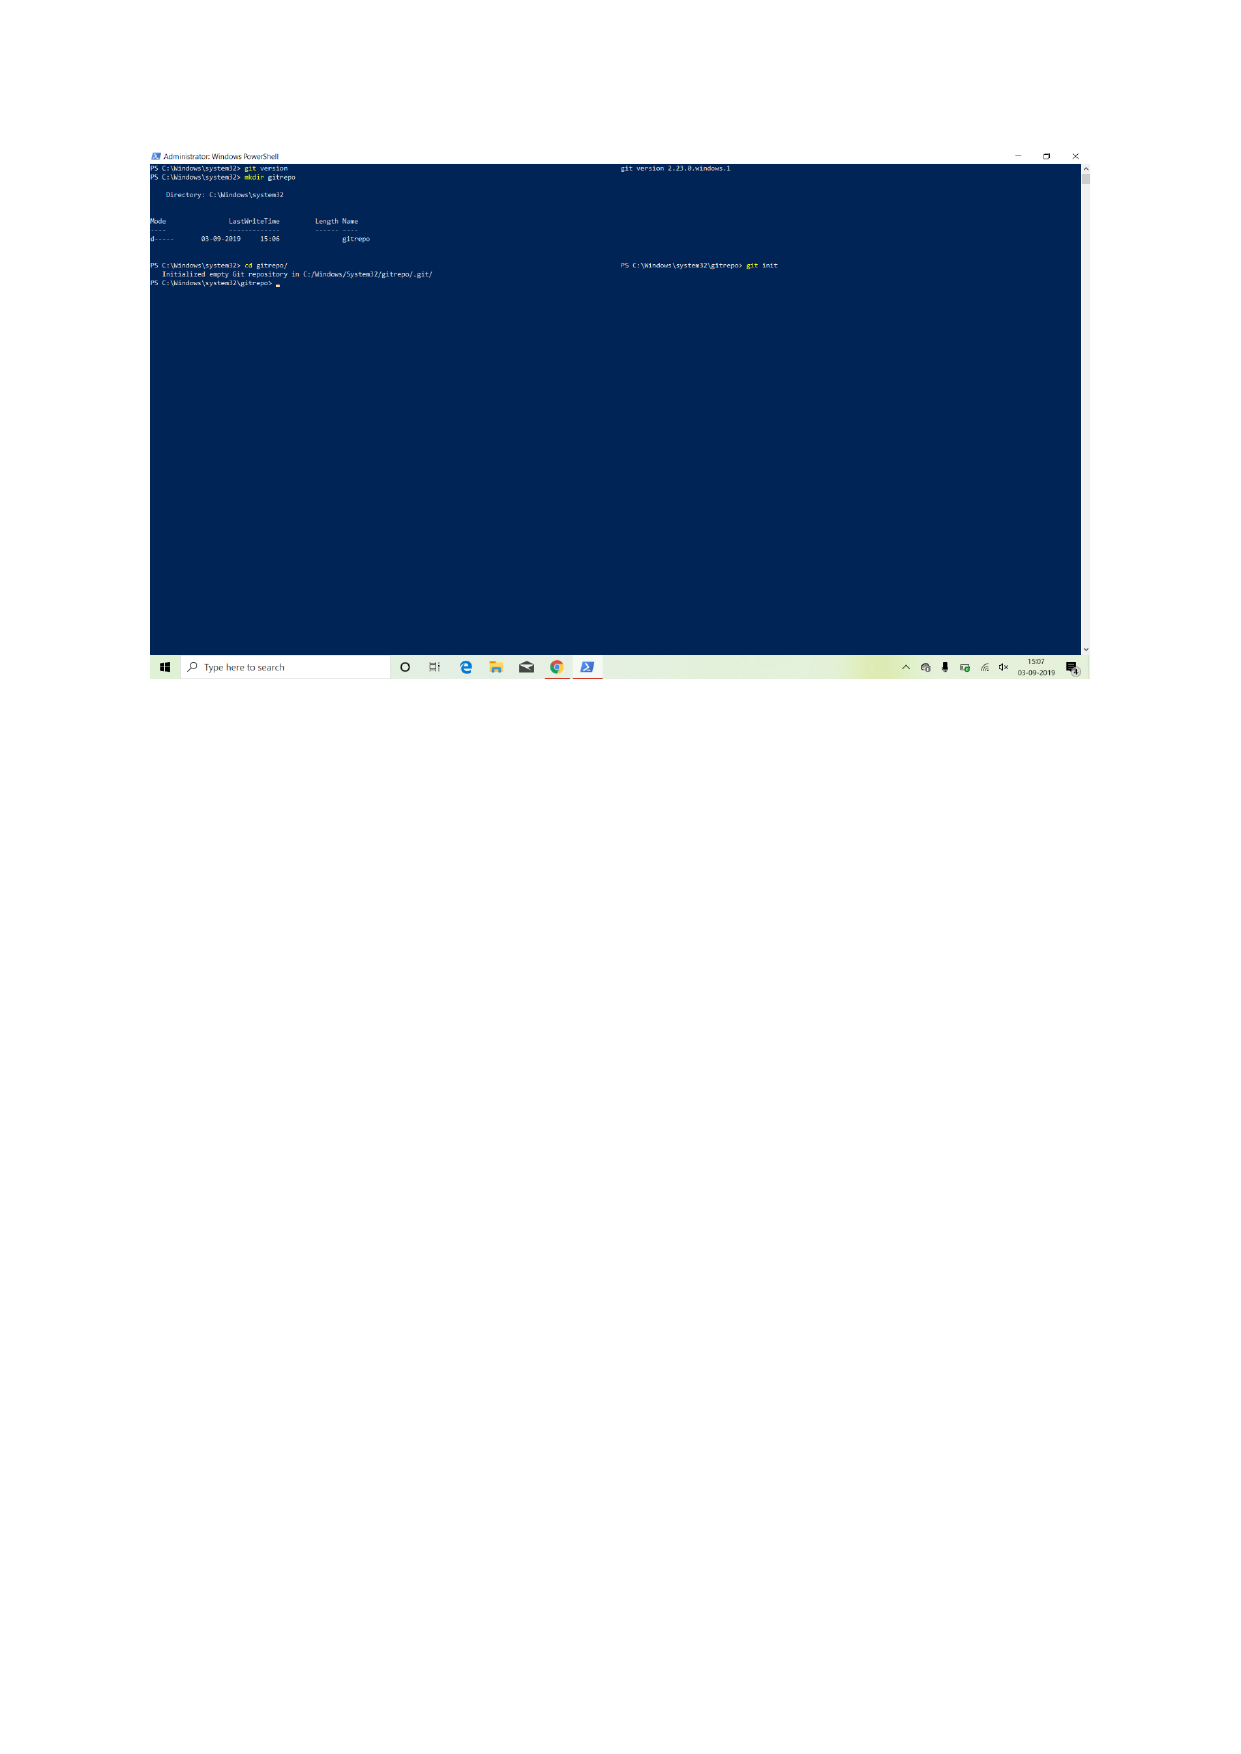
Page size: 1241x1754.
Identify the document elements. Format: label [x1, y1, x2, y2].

picture [150, 150, 1091, 679]
